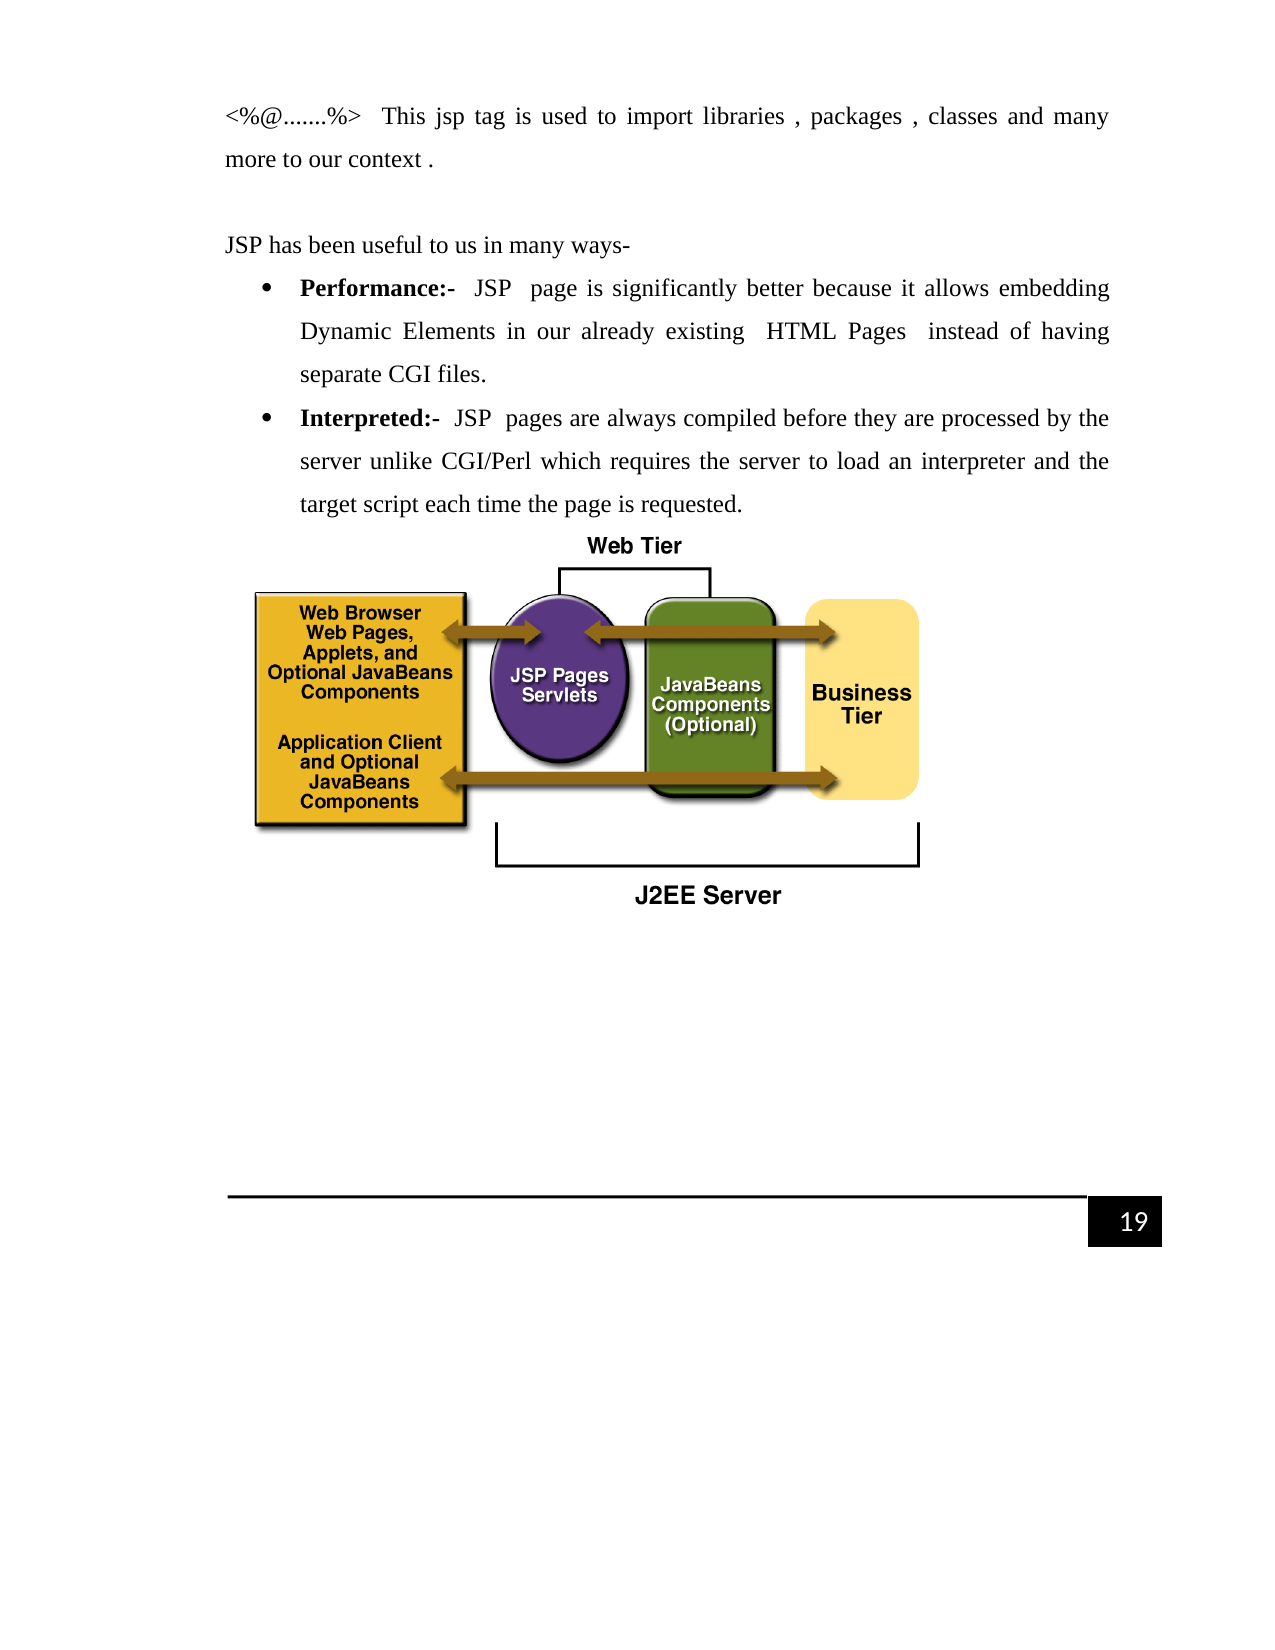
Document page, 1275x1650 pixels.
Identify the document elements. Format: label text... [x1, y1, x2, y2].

picture [225, 532, 960, 928]
text <%@.......%> This jsp tag is used to import libraries , packages , classes and many more to our context . [225, 101, 1110, 173]
text JSP has been useful to us in many ways- [225, 230, 1110, 259]
list Performance:- JSP page is significantly better because it allows embedding Dynamic Elements in our already existing HTML Pages instead of having separate CGI files. [262, 273, 1110, 388]
text 19 [150, 1203, 1148, 1238]
list Interpreted:- JSP pages are always compiled before they are processed by the server unlike CGI/Perl which requires the server to load an interpreter and the target script each time the page is requested. [262, 403, 1110, 518]
